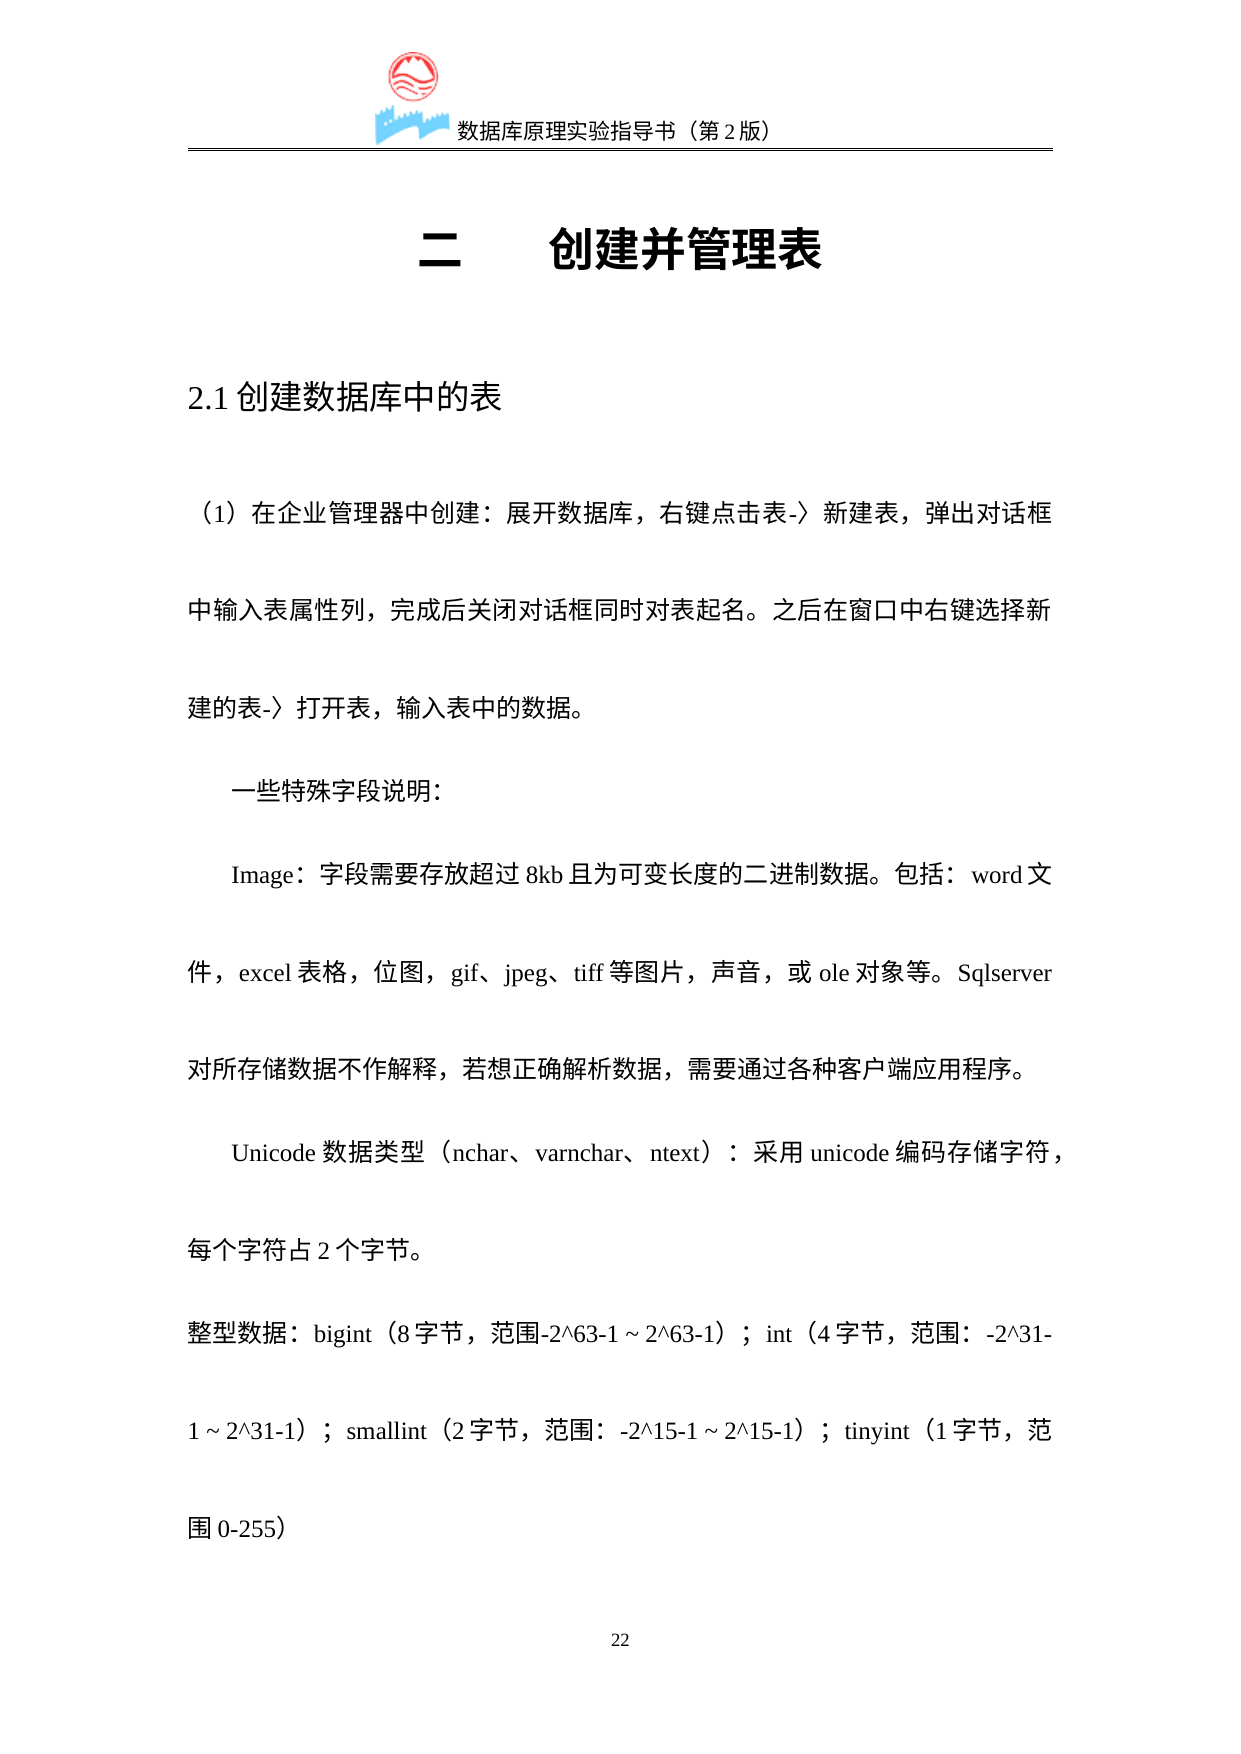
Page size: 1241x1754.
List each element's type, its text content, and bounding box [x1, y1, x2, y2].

picture [375, 52, 451, 145]
text Image：字段需要存放超过8kb且为可变长度的二进制数据。包括：word文件，excel表格，位图，gif、jpeg、tiff等图片，声音，或ole对象等。Sqlserver对所存储数据不作解释，若想正确解析数据，需要通过各种客户端应用程序。 [187, 840, 1053, 1100]
text 整型数据：bigint（8字节，范围-2^63-1 ~ 2^63-1）；int（4字节，范围：-2^31-1 ~ 2^31-1）；smallint（2字节，范围：-2^15-1 ~ 2^15-1）；tinyint（1字节，范围0-255） [187, 1299, 1053, 1559]
text Unicode数据类型（nchar、varnchar、ntext）：采用unicode编码存储字符，每个字符占2个字节。 [187, 1118, 1053, 1281]
subtitle 二 创建并管理表 [187, 198, 1053, 295]
text 一些特殊字段说明： [187, 757, 1053, 822]
subtitle 2.1创建数据库中的表 [187, 363, 1053, 428]
text （1）在企业管理器中创建：展开数据库，右键点击表-〉新建表，弹出对话框中输入表属性列，完成后关闭对话框同时对表起名。之后在窗口中右键选择新建的表-〉打开表，输入表中的数据。 [187, 479, 1053, 739]
